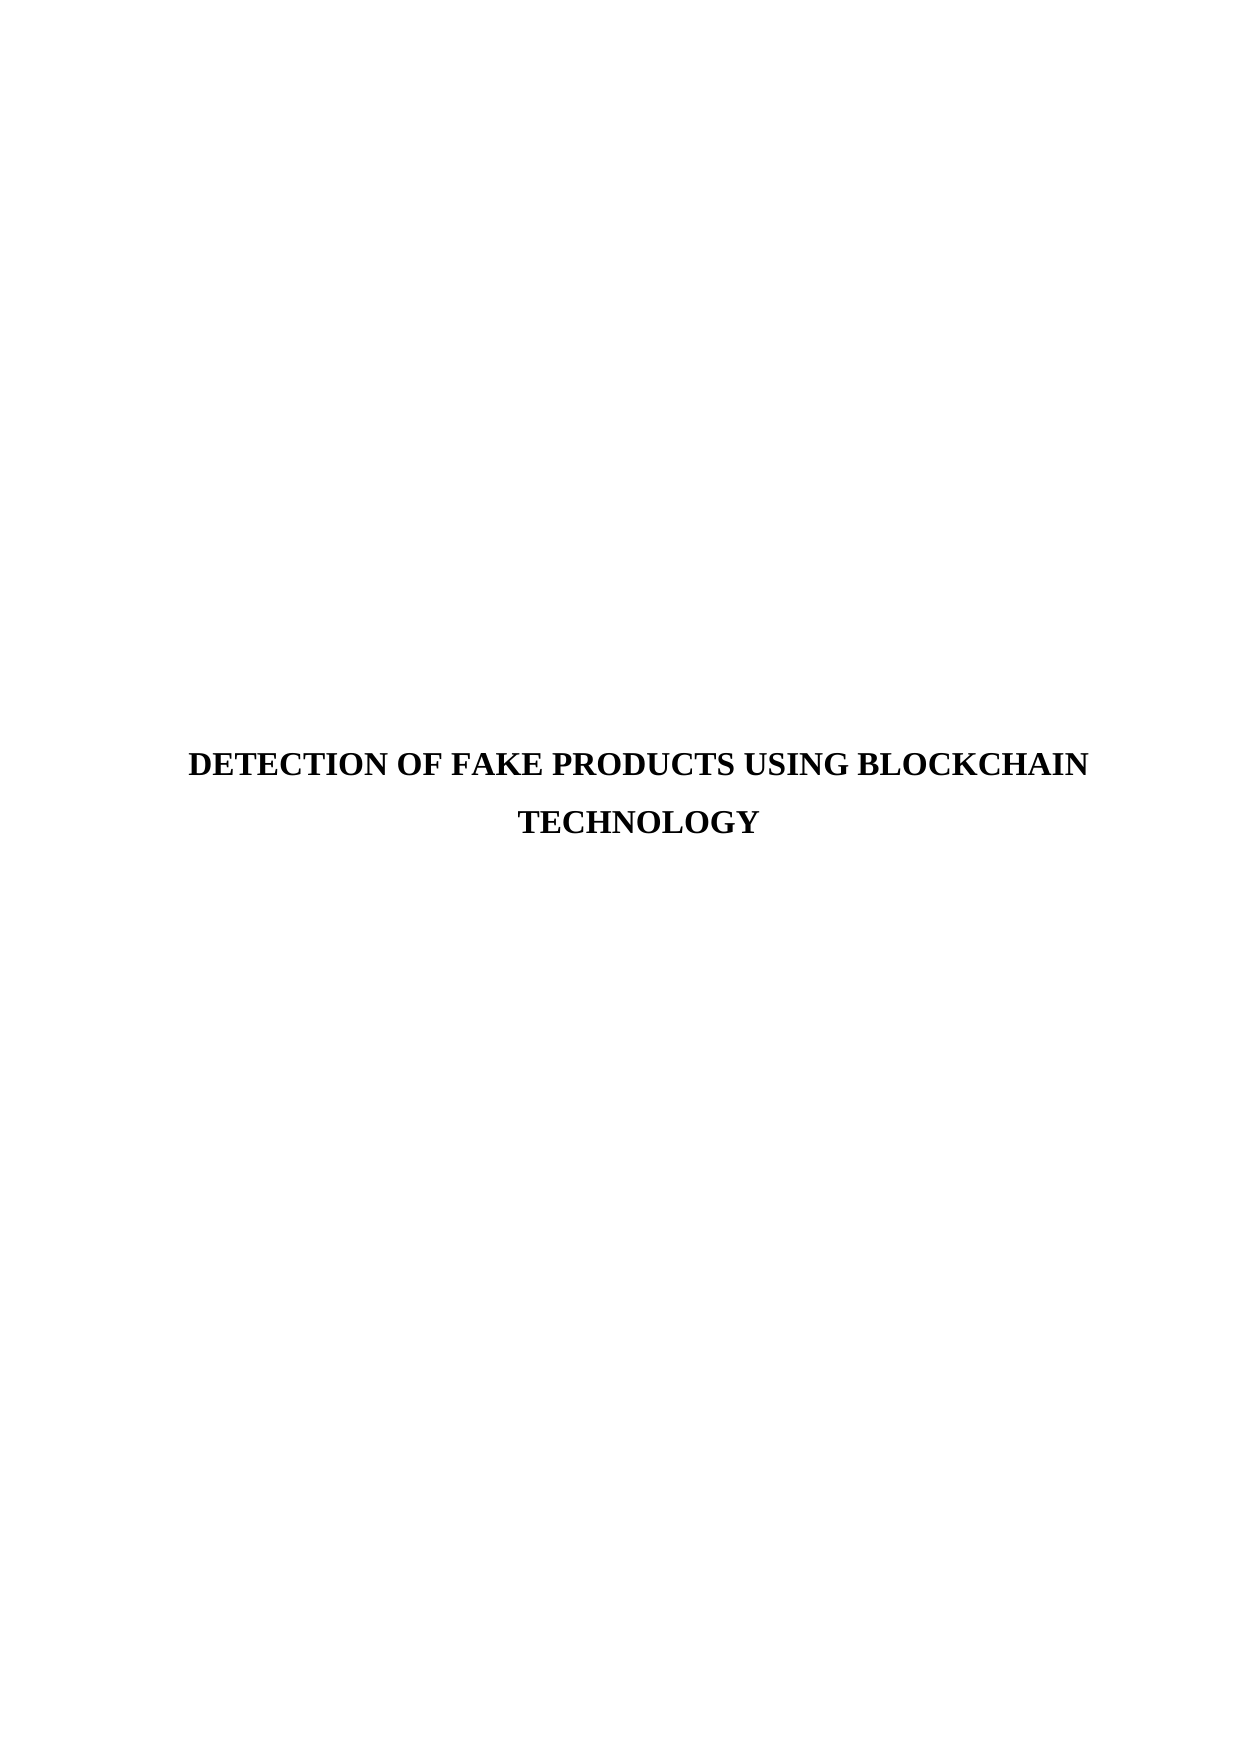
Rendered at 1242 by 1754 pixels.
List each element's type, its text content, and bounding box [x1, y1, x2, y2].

text DETECTION OF FAKE PRODUCTS USING BLOCKCHAIN TECHNOLOGY [139, 744, 1137, 882]
